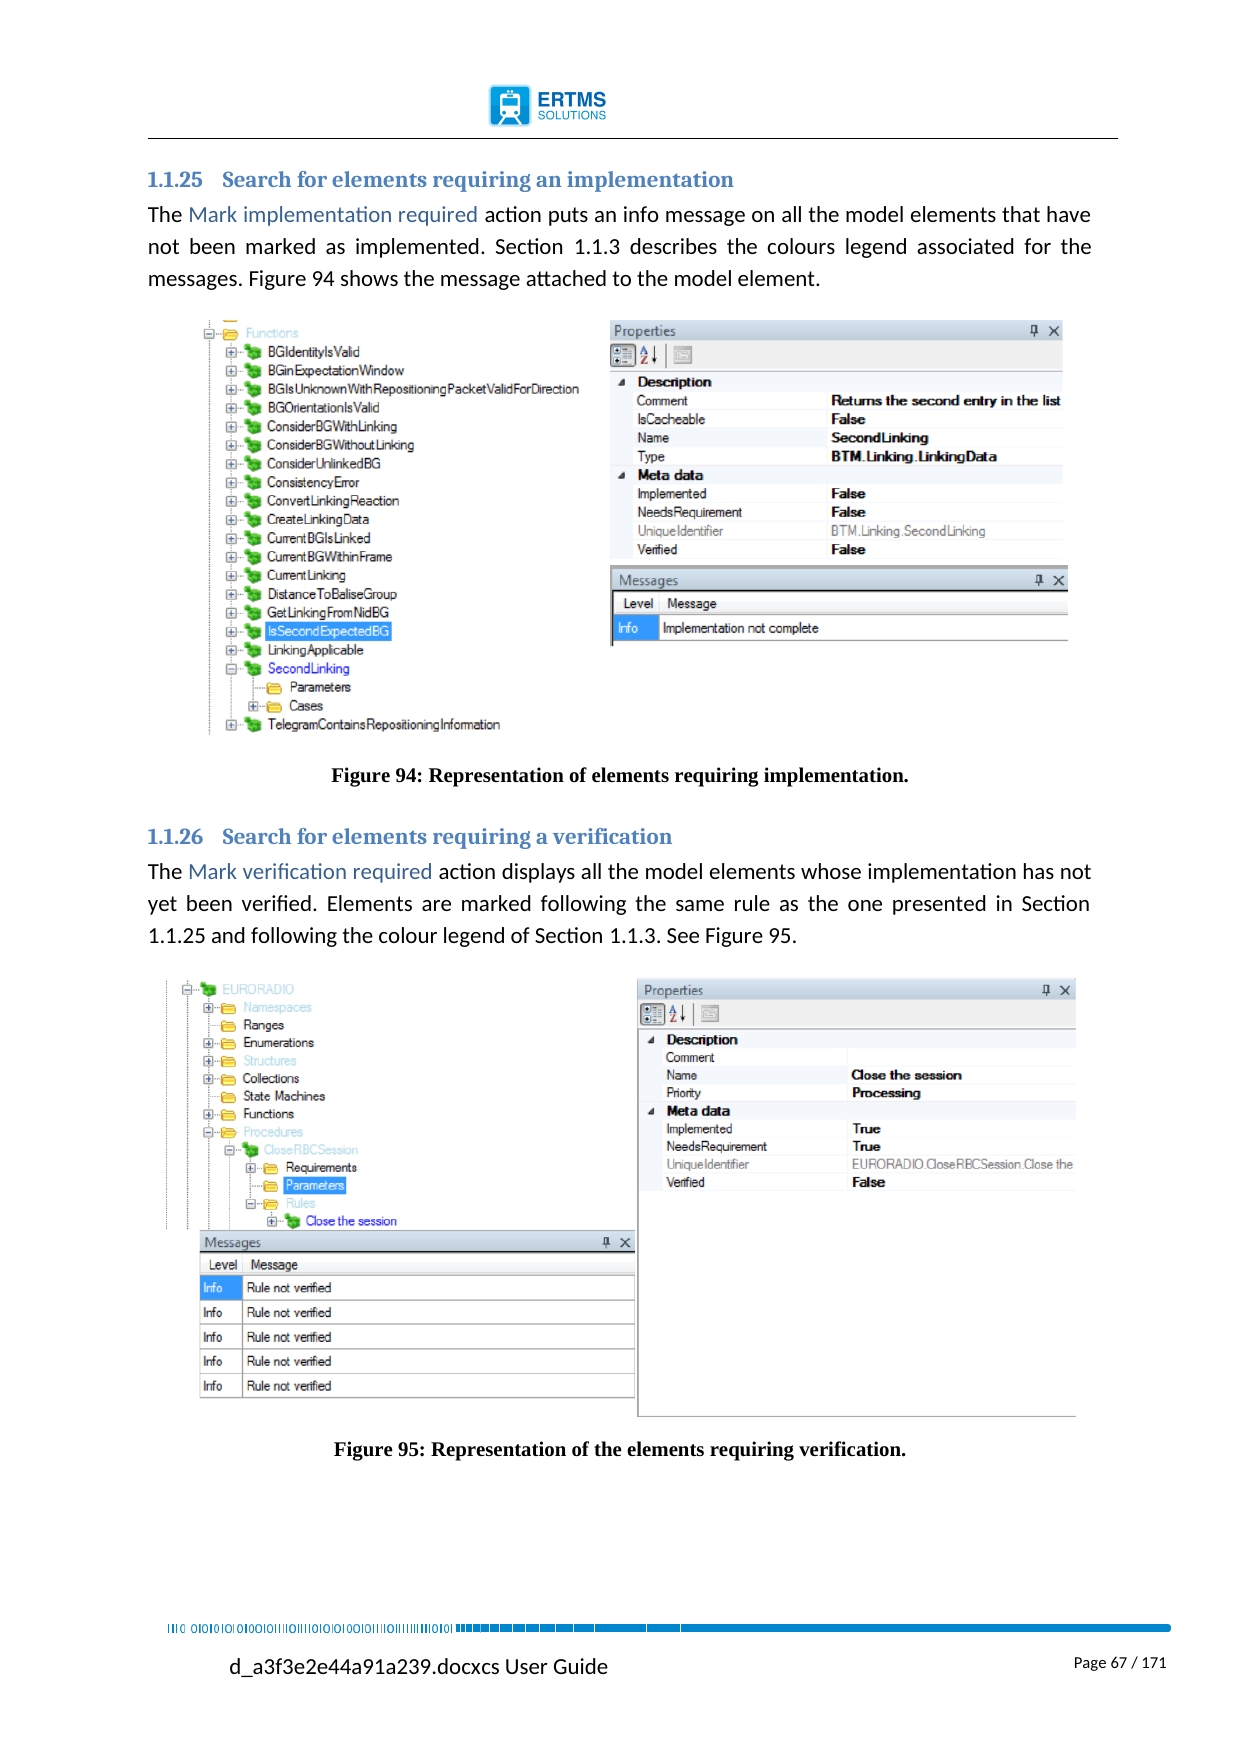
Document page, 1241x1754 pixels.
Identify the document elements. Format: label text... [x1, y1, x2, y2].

picture [477, 73, 617, 138]
text The Mark verification required action displays all the model elements whose implementation has not yet been verified. Elements are marked following the same rule as the one presented in Section 1.1.25 and following the colour legend of Section 1.1.3. See Figure 95. [148, 857, 1093, 949]
subtitle Search for elements requiring an implementation [148, 167, 1093, 193]
text The Mark implementation required action puts an info message on all the model elements that have not been marked as implemented. Section 1.1.3 describes the colours legend associated for the messages. Figure 94 shows the message attached to the model element. [148, 200, 1093, 292]
picture [167, 1624, 1171, 1633]
text Figure 95: Representation of the elements requiring verification. [148, 1437, 1093, 1461]
text Figure 94: Representation of elements requiring implementation. [148, 763, 1093, 787]
subtitle Search for elements requiring a verification [148, 824, 1093, 851]
